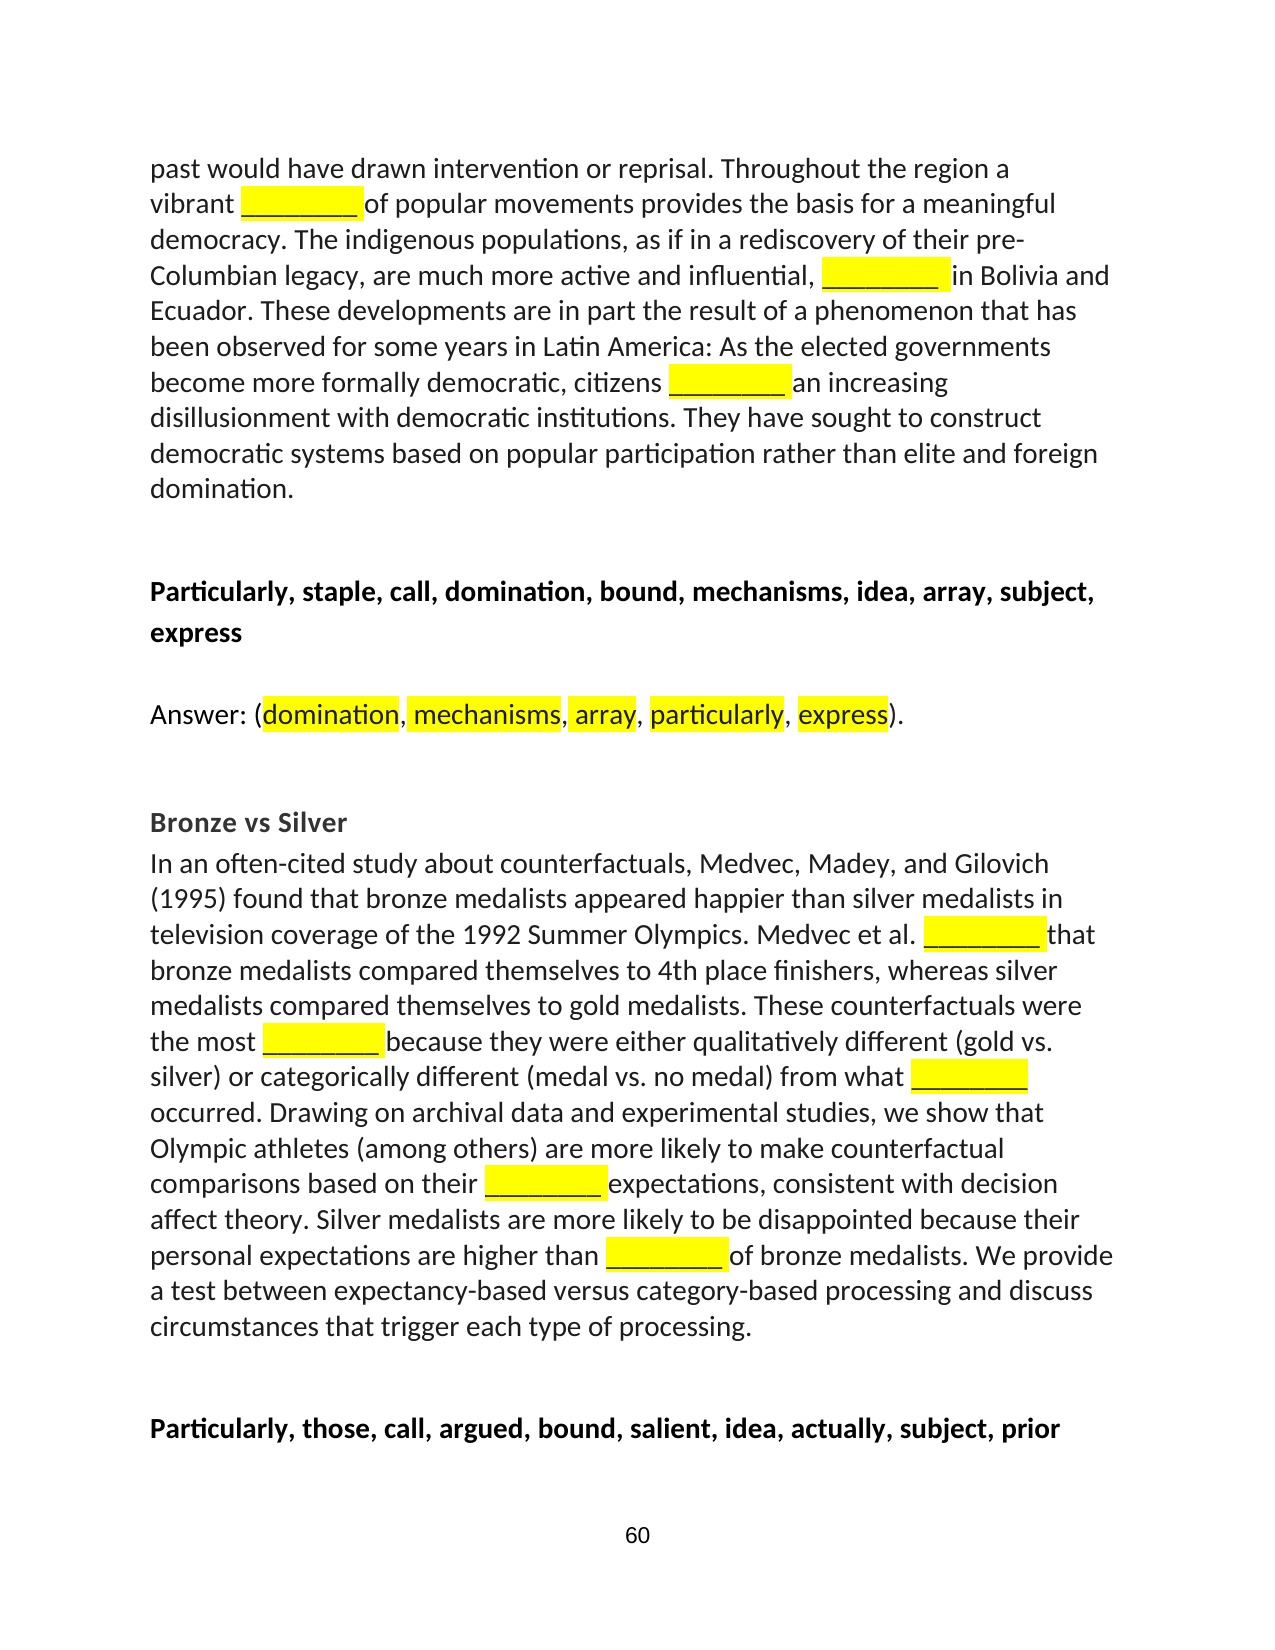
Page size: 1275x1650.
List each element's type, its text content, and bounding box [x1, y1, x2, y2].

subtitle Bronze vs Silver [150, 804, 1125, 839]
text Answer: (domination, mechanisms, array, particularly, express). [150, 696, 263, 732]
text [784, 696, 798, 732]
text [150, 150, 1125, 506]
text In an often-cited study about counterfactuals, Medvec, Madey, and Gilovich (1995) found that bronze medalists appeared happier than silver medalists in television coverage of the 1992 Summer Olympics. Medvec et al. ________ that bronze medalists compared themselves to 4th place finishers, whereas silver medalists compared themselves to gold medalists. These counterfactuals were the most ________ because they were either qualitatively different (gold vs. silver) or categorically different (medal vs. no medal) from what ________ occurred. Drawing on archival data and experimental studies, we show that Olympic athletes (among others) are more likely to make counterfactual comparisons based on their ________ expectations, consistent with decision affect theory. Silver medalists are more likely to be disappointed because their personal expectations are higher than ________ of bronze medalists. We provide a test between expectancy-based versus category-based processing and discuss circumstances that trigger each type of processing. [150, 845, 1125, 1343]
text Particularly, staple, call, domination, bound, mechanisms, idea, array, subject, express [150, 573, 1125, 650]
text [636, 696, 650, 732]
text Answer: (domination, mechanisms, array, particularly, express). [888, 696, 1125, 732]
text Particularly, those, call, argued, bound, salient, idea, actually, subject, prior [150, 1410, 1125, 1446]
